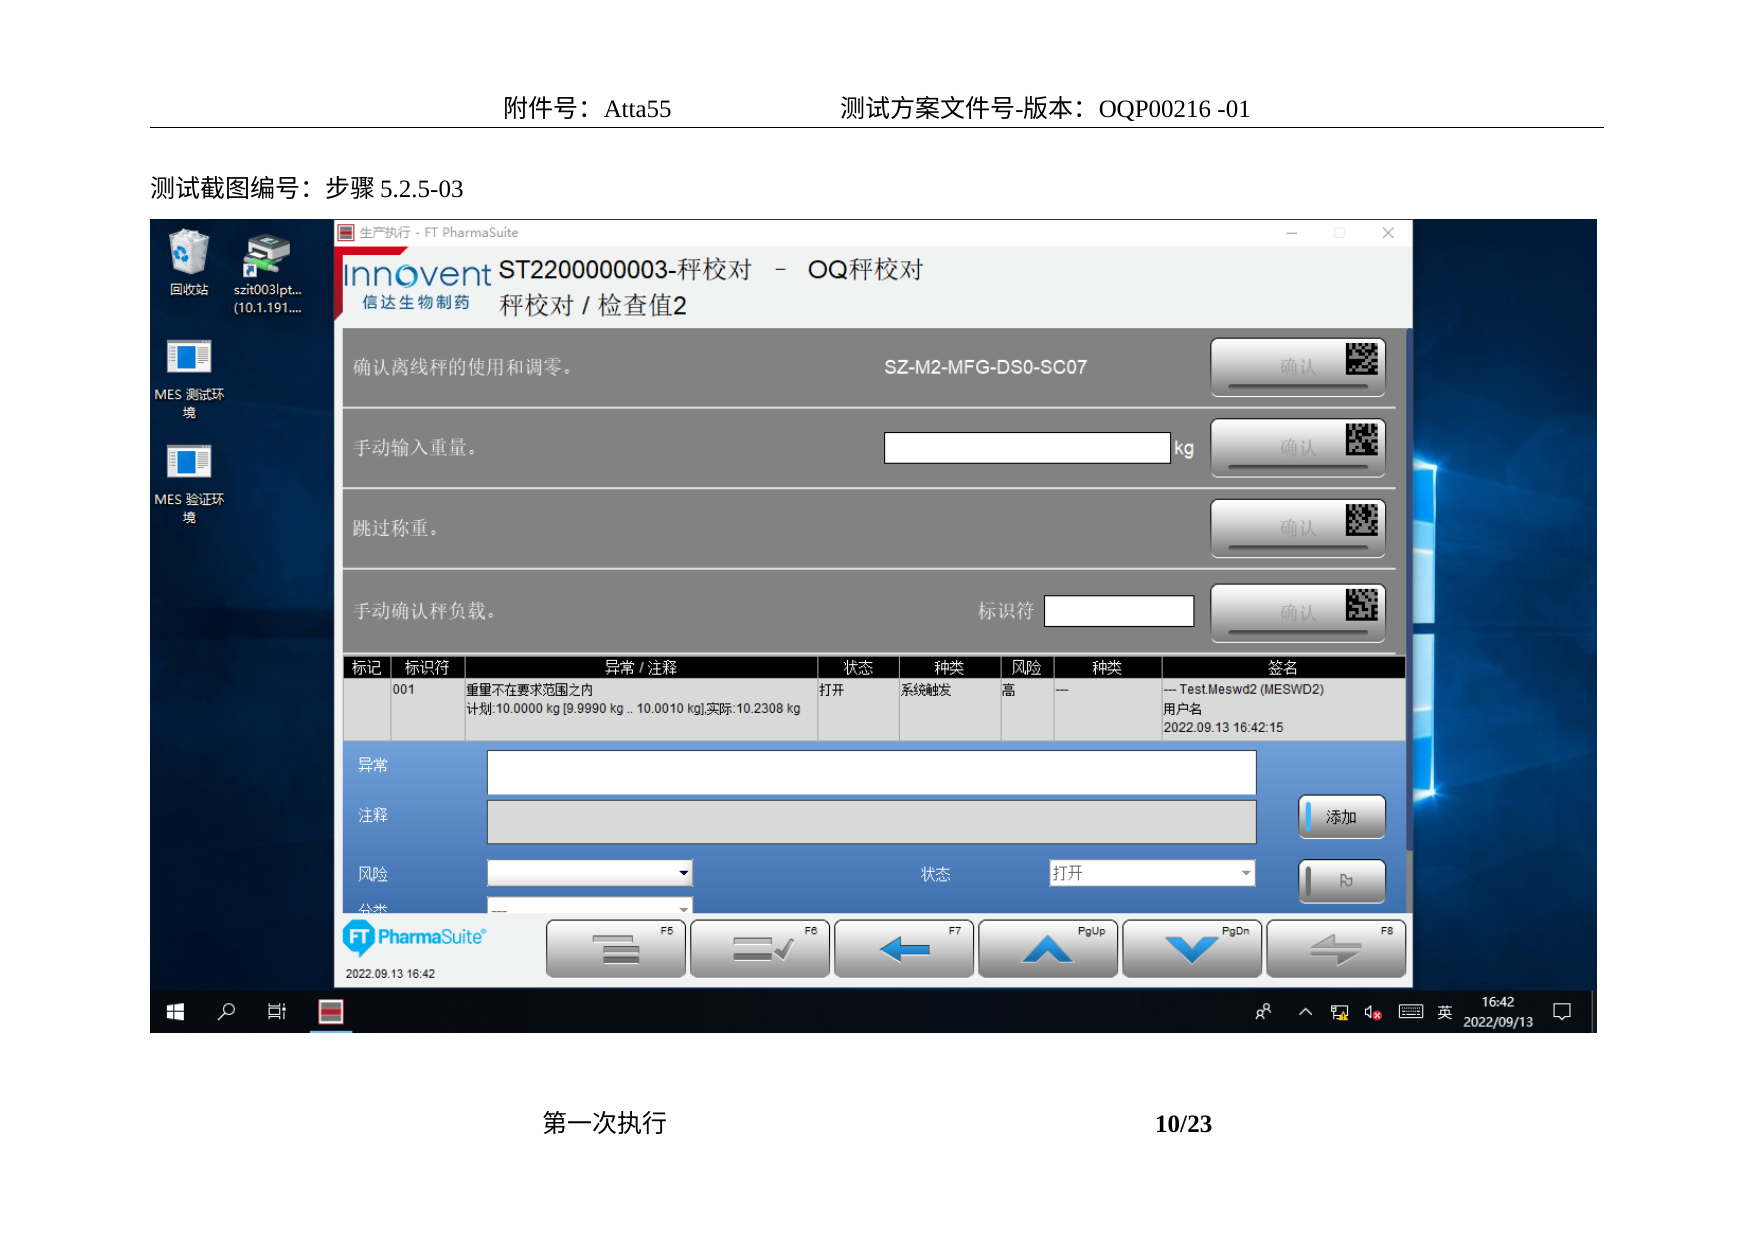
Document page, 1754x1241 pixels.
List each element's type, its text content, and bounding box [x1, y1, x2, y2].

picture [150, 219, 1597, 1033]
text 测试截图编号：步骤5.2.5-03 [150, 154, 1604, 219]
